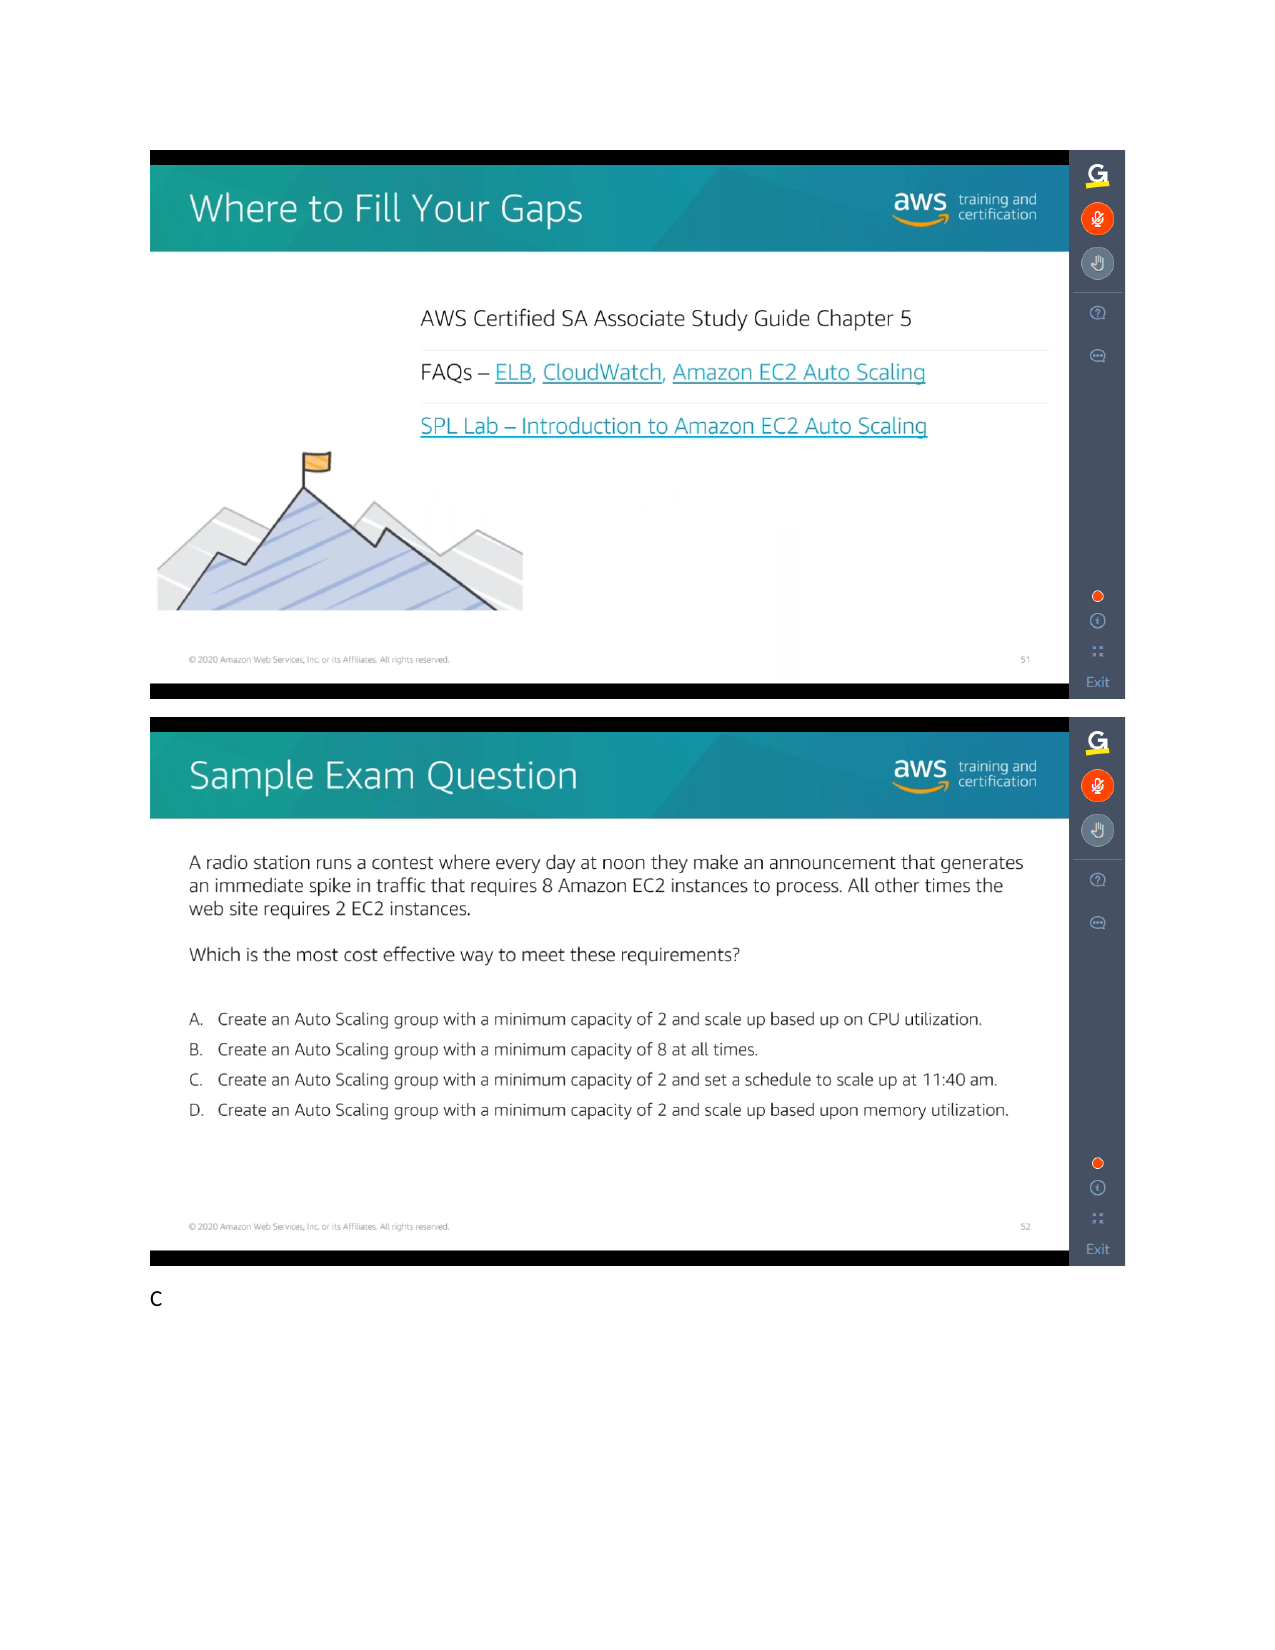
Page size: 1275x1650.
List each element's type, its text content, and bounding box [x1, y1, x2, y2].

picture [150, 150, 1125, 699]
picture [150, 717, 1125, 1266]
text C [150, 1284, 1125, 1312]
